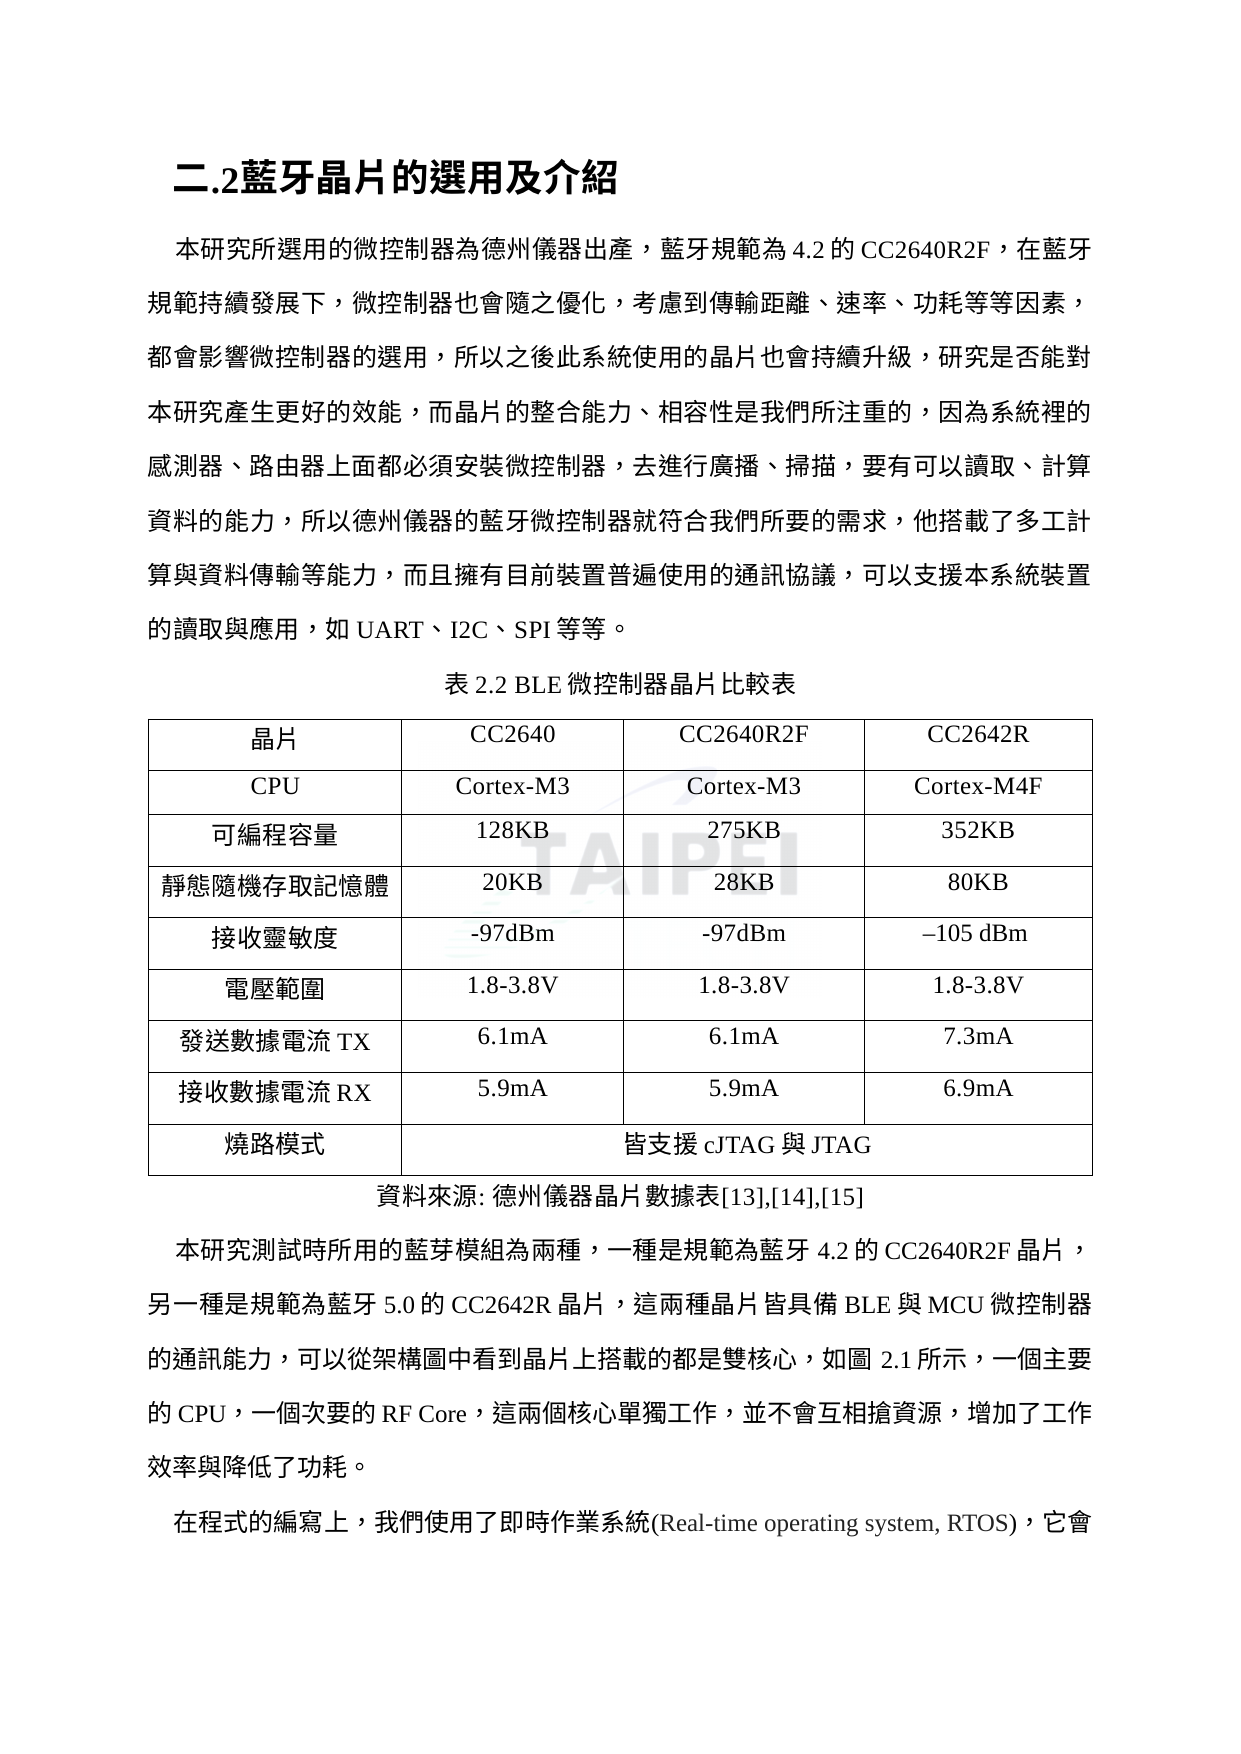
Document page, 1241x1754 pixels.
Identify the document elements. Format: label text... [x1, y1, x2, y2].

table_cell 6.1mA [402, 1021, 623, 1072]
table_cell 可編程容量 [149, 815, 401, 866]
table_cell 6.9mA [865, 1073, 1092, 1123]
table_cell 5.9mA [402, 1073, 623, 1123]
table_cell 發送數據電流TX [149, 1021, 401, 1072]
table_cell 1.8-3.8V [624, 970, 864, 1020]
table_cell 5.9mA [624, 1073, 864, 1123]
text 資料來源: 德州儀器晶片數據表[13],[14],[15] [148, 1176, 1092, 1212]
text 表2.2 BLE微控制器晶片比較表 [148, 664, 1092, 700]
table_cell -97dBm [402, 918, 623, 969]
subtitle 藍牙晶片的選用及介紹 [173, 148, 1067, 202]
table_cell 7.3mA [865, 1021, 1092, 1072]
text 本研究所選用的微控制器為德州儀器出產，藍牙規範為4.2的CC2640R2F，在藍牙規範持續發展下，微控制器也會隨之優化，考慮到傳輸距離、速率、功耗等等因素，都會影響微控制器的選用，所以之後此系統使用的晶片也會持續升級，研究是否能對本研究產生更好的效能，而晶片的整合能力、相容性是我們所注重的，因為系統裡的感測器、路由器上面都必須安裝微控制器，去進行廣播、掃描，要有可以讀取、計算資料的能力，所以德州儀器的藍牙微控制器就符合我們所要的需求，他搭載了多工計算與資料傳輸等能力，而且擁有目前裝置普遍使用的通訊協議，可以支援本系統裝置的讀取與應用，如UART、I2C、SPI等等。 [148, 229, 1092, 646]
table_cell 352KB [865, 815, 1092, 866]
table_cell 1.8-3.8V [402, 970, 623, 1020]
table_cell 128KB [402, 815, 623, 866]
table_cell –105 dBm [865, 918, 1092, 969]
table_header CC2640R2F [624, 720, 864, 770]
table_cell 80KB [865, 867, 1092, 917]
table_cell 燒路模式 [149, 1125, 401, 1175]
table_cell 皆支援cJTAG與JTAG [402, 1125, 1092, 1175]
text 本研究測試時所用的藍芽模組為兩種，一種是規範為藍牙4.2的CC2640R2F晶片，另一種是規範為藍牙5.0的CC2642R晶片，這兩種晶片皆具備BLE與MCU微控制器的通訊能力，可以從架構圖中看到晶片上搭載的都是雙核心，如圖2.1所示，一個主要的CPU，一個次要的RF Core，這兩個核心單獨工作，並不會互相搶資源，增加了工作效率與降低了功耗。 [148, 1230, 1092, 1484]
table_cell 20KB [402, 867, 623, 917]
table_cell 靜態隨機存取記憶體 [149, 867, 401, 917]
table_cell 275KB [624, 815, 864, 866]
table_cell 接收數據電流RX [149, 1073, 401, 1123]
table_cell -97dBm [624, 918, 864, 969]
table_cell 28KB [624, 867, 864, 917]
table_cell 電壓範圍 [149, 970, 401, 1020]
table_cell 1.8-3.8V [865, 970, 1092, 1020]
table_header CC2640 [402, 720, 623, 770]
table_cell 6.1mA [624, 1021, 864, 1072]
table_header CC2642R [865, 720, 1092, 770]
table_cell Cortex-M3 [624, 771, 864, 814]
table_header 晶片 [149, 720, 401, 770]
table_cell CPU [149, 771, 401, 814]
table_cell Cortex-M3 [402, 771, 623, 814]
table_cell Cortex-M4F [865, 771, 1092, 814]
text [148, 1502, 1092, 1538]
table_cell 接收靈敏度 [149, 918, 401, 969]
